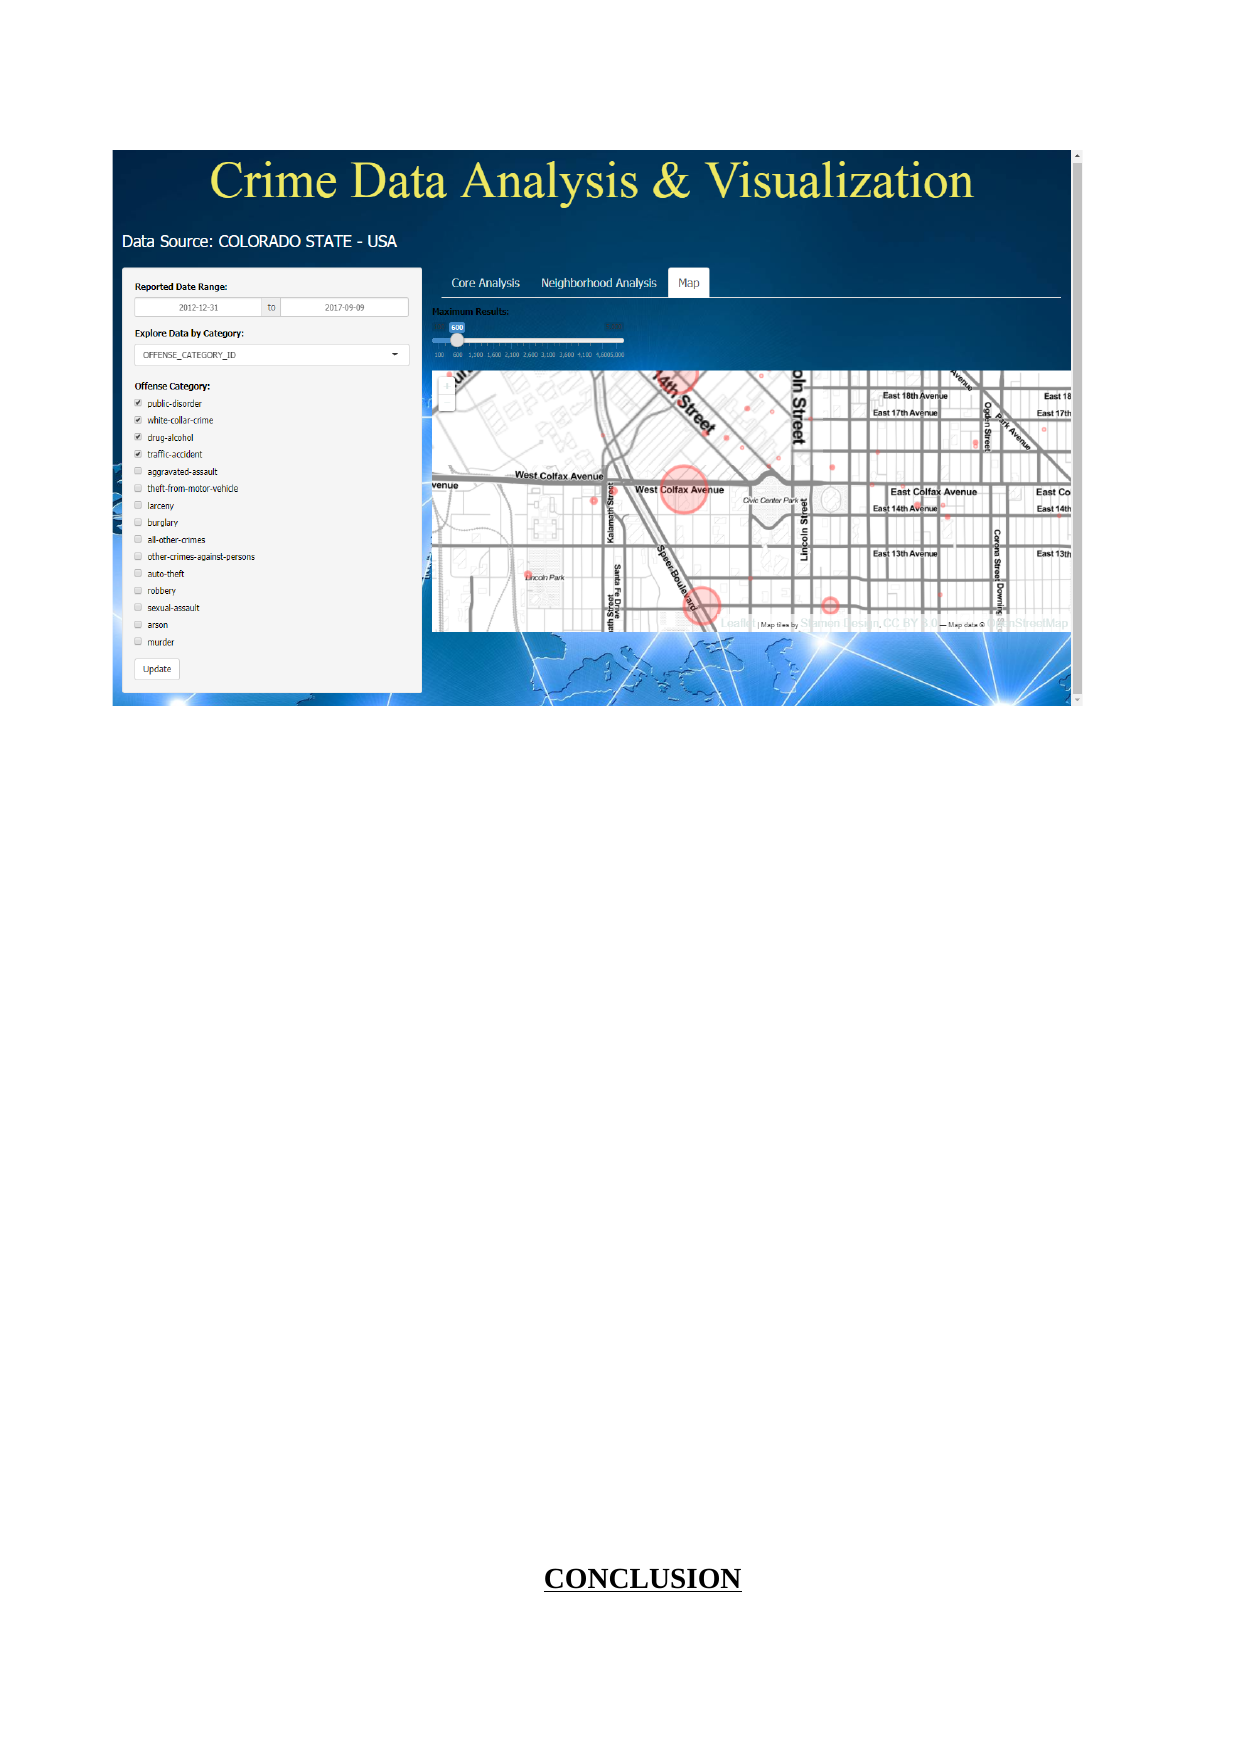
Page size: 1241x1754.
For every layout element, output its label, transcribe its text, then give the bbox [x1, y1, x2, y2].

list CONCLUSION [544, 1562, 1128, 1595]
picture [112, 150, 1083, 706]
